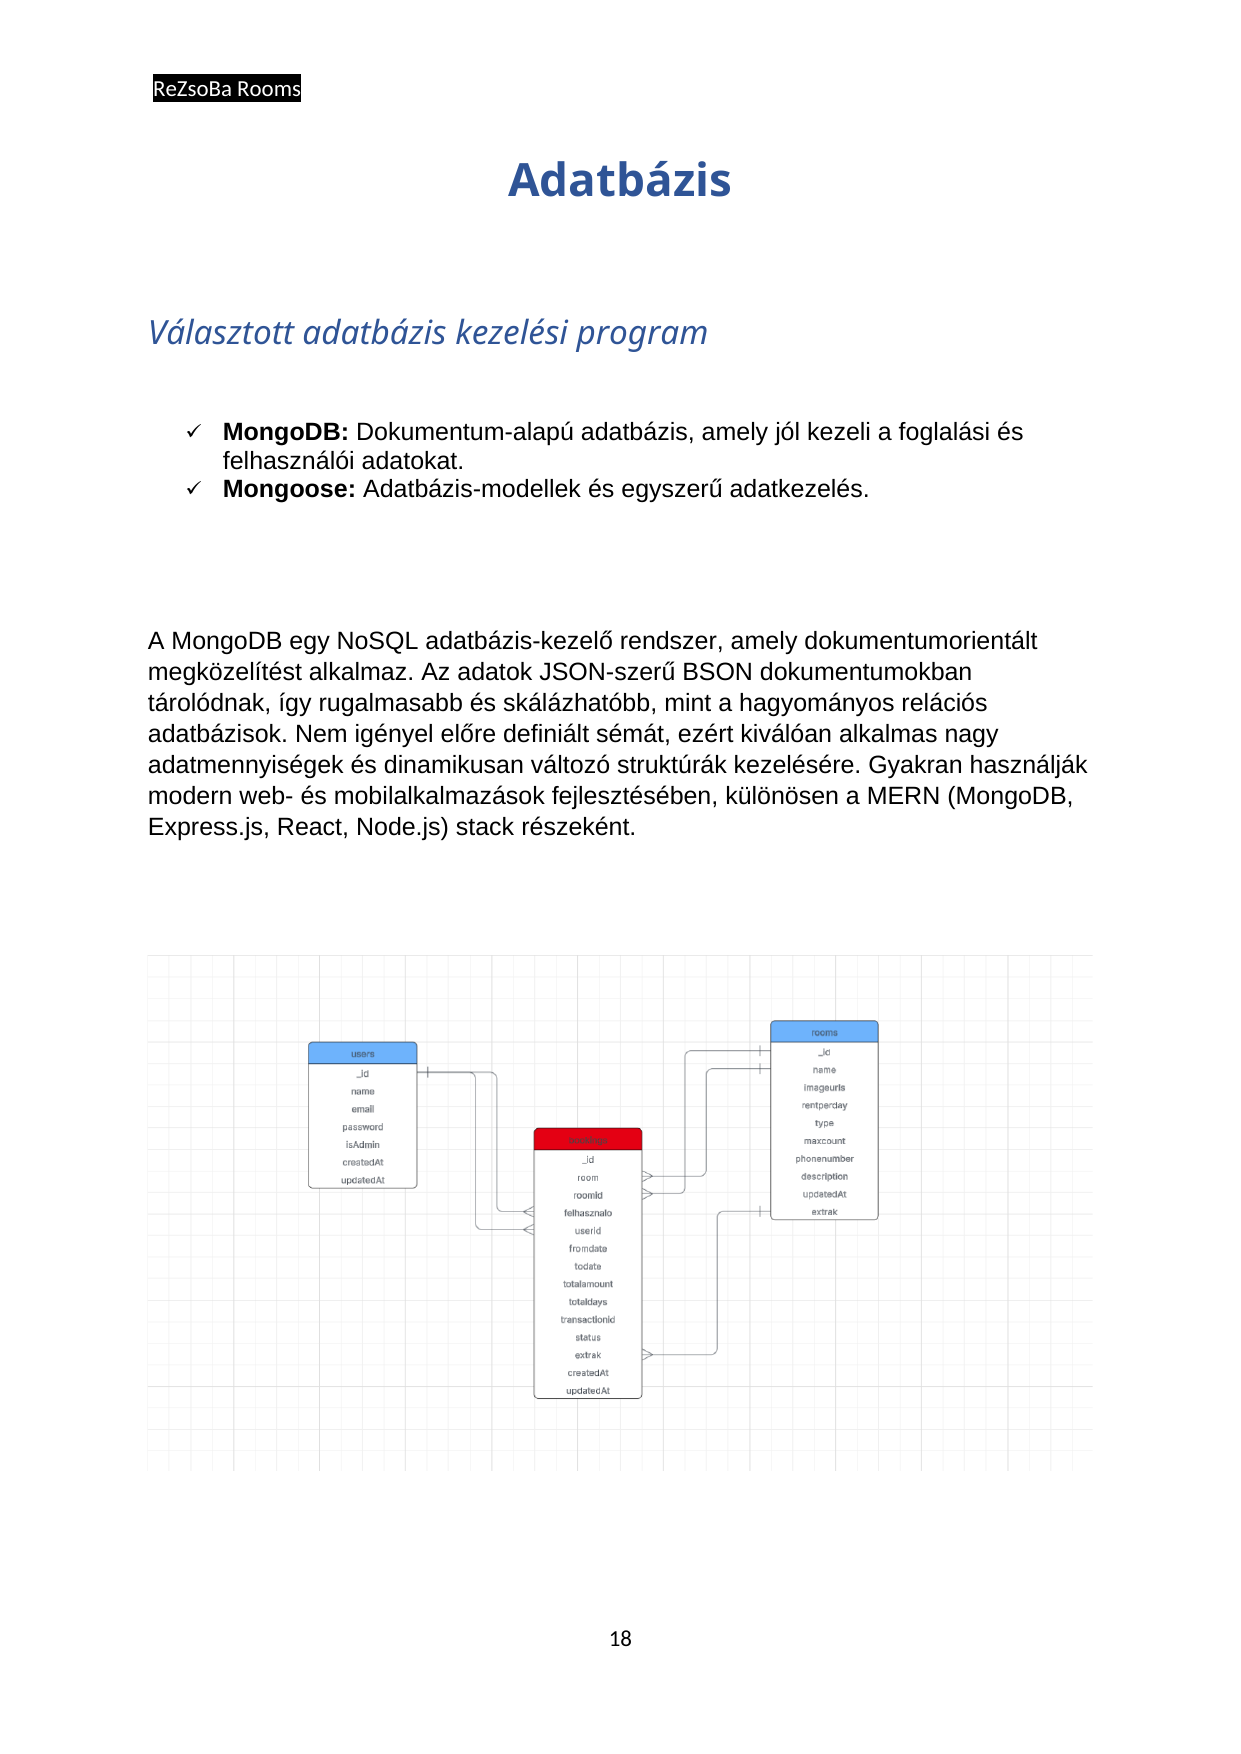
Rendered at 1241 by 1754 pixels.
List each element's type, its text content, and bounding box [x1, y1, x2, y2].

text A MongoDB egy NoSQL adatbázis-kezelő rendszer, amely dokumentumorientált megközelítést alkalmaz. Az adatok JSON-szerű BSON dokumentumokban tárolódnak, így rugalmasabb és skálázhatóbb, mint a hagyományos relációs adatbázisok. Nem igényel előre definiált sémát, ezért kiválóan alkalmas nagy adatmennyiségek és dinamikusan változó struktúrák kezelésére. Gyakran használják modern web- és mobilalkalmazások fejlesztésében, különösen a MERN (MongoDB, Express.js, React, Node.js) stack részeként. [148, 626, 1093, 841]
list MongoDB: Dokumentum-alapú adatbázis, amely jól kezeli a foglalási és felhasználói adatokat. [185, 417, 1093, 474]
subtitle Adatbázis [148, 148, 1093, 210]
list Mongoose: Adatbázis-modellek és egyszerű adatkezelés. [185, 474, 1093, 503]
subtitle Választott adatbázis kezelési program [148, 309, 1093, 354]
picture [147, 955, 1093, 1471]
